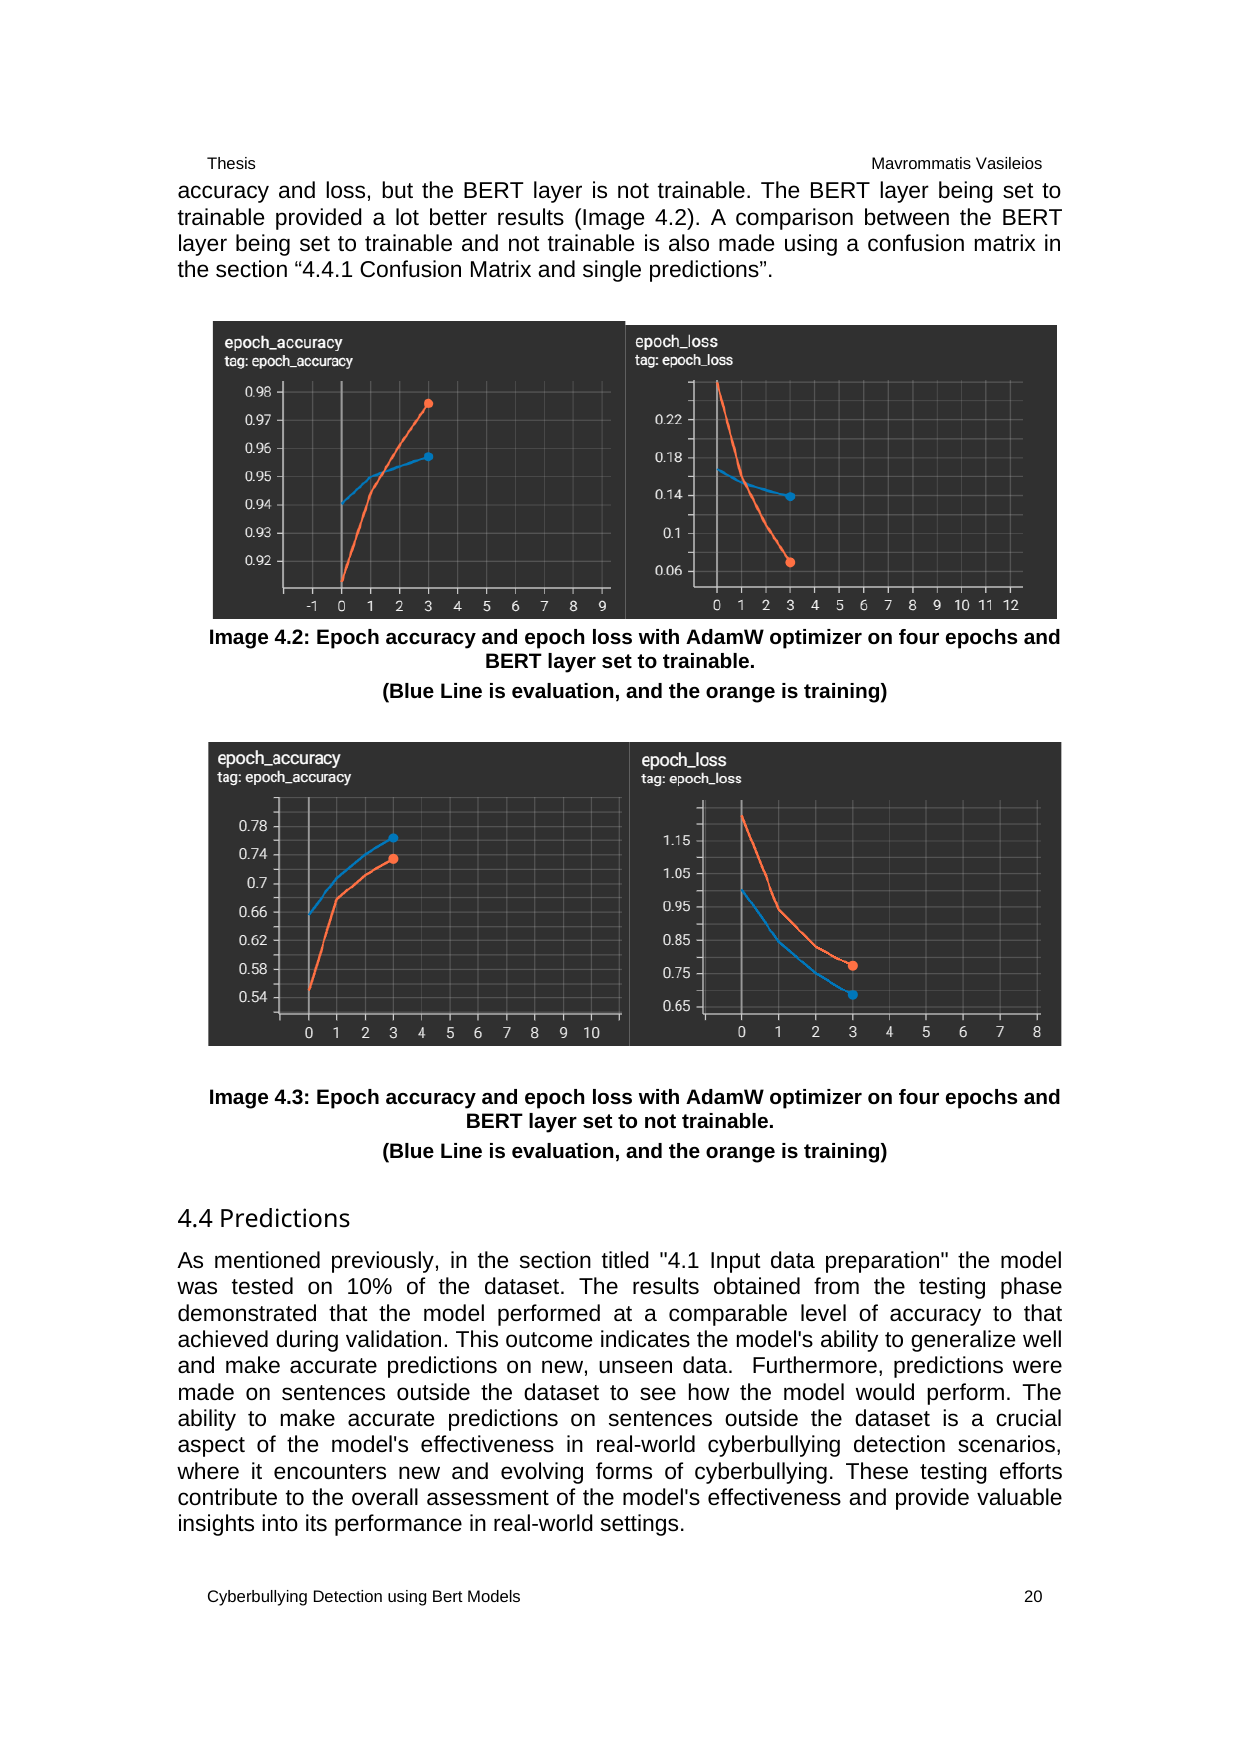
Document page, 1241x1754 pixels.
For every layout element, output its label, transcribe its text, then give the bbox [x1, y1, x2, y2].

text Image 4.2: Epoch accuracy and epoch loss with AdamW optimizer on four epochs and BERT layer set to trainable. [177, 625, 1063, 673]
picture [208, 742, 1062, 1046]
text Image 4.3: Epoch accuracy and epoch loss with AdamW optimizer on four epochs and BERT layer set to not trainable. [177, 1084, 1063, 1132]
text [177, 177, 1063, 283]
picture [212, 321, 1057, 619]
text (Blue Line is evaluation, and the orange is training) [177, 1139, 1063, 1163]
text As mentioned previously, in the section titled "4.1 Input data preparation" the model was tested on 10% of the dataset. The results obtained from the testing phase demonstrated that the model performed at a comparable level of accuracy to that achieved during validation. This outcome indicates the model's ability to generalize well and make accurate predictions on new, unseen data. Furthermore, predictions were made on sentences outside the dataset to see how the model would perform. The ability to make accurate predictions on sentences outside the dataset is a crucial aspect of the model's effectiveness in real-world cyberbullying detection scenarios, where it encounters new and evolving forms of cyberbullying. These testing efforts contribute to the overall assessment of the model's effectiveness and provide valuable insights into its performance in real-world settings. [177, 1247, 1063, 1537]
text (Blue Line is evaluation, and the orange is training) [177, 679, 1063, 703]
subtitle 4.4 Predictions [177, 1200, 1063, 1234]
